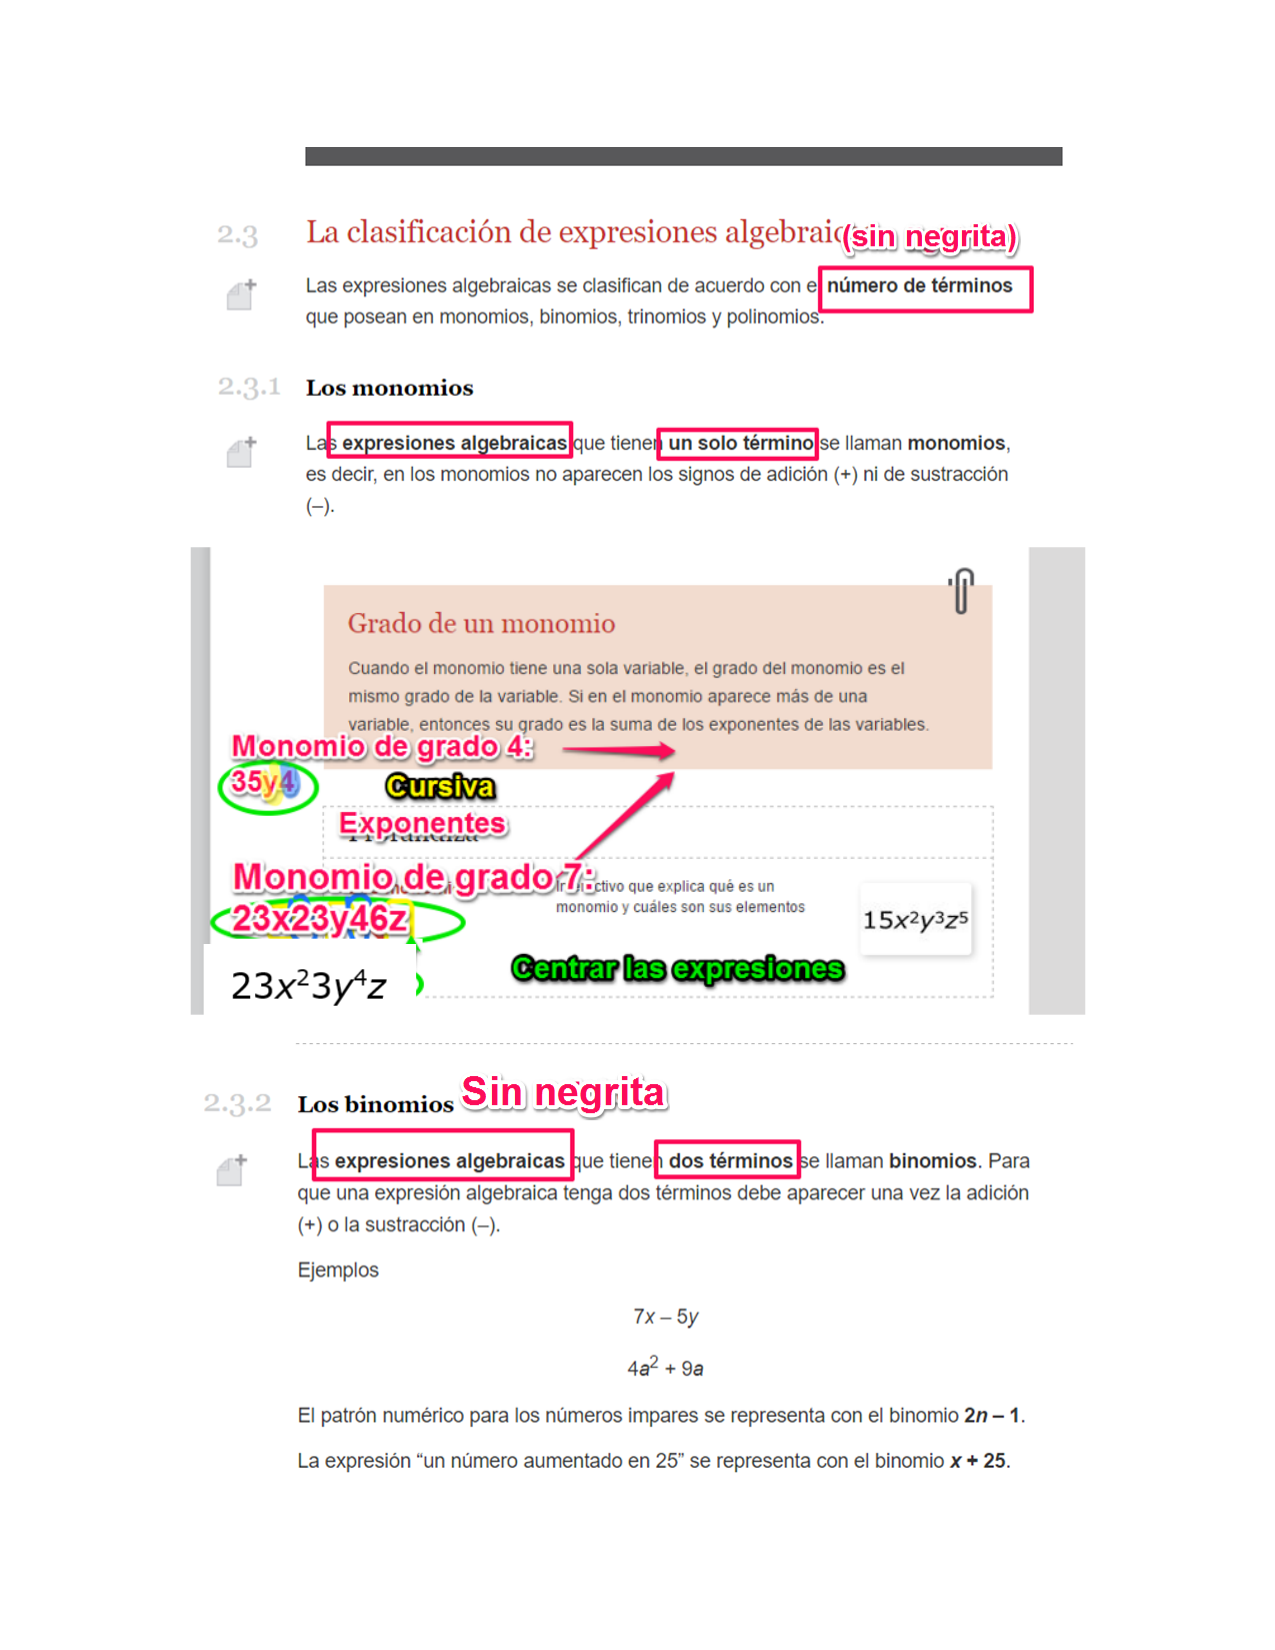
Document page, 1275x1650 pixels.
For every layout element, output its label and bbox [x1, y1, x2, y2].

picture [177, 1043, 1098, 1487]
picture [177, 541, 1098, 1032]
picture [177, 147, 1098, 523]
